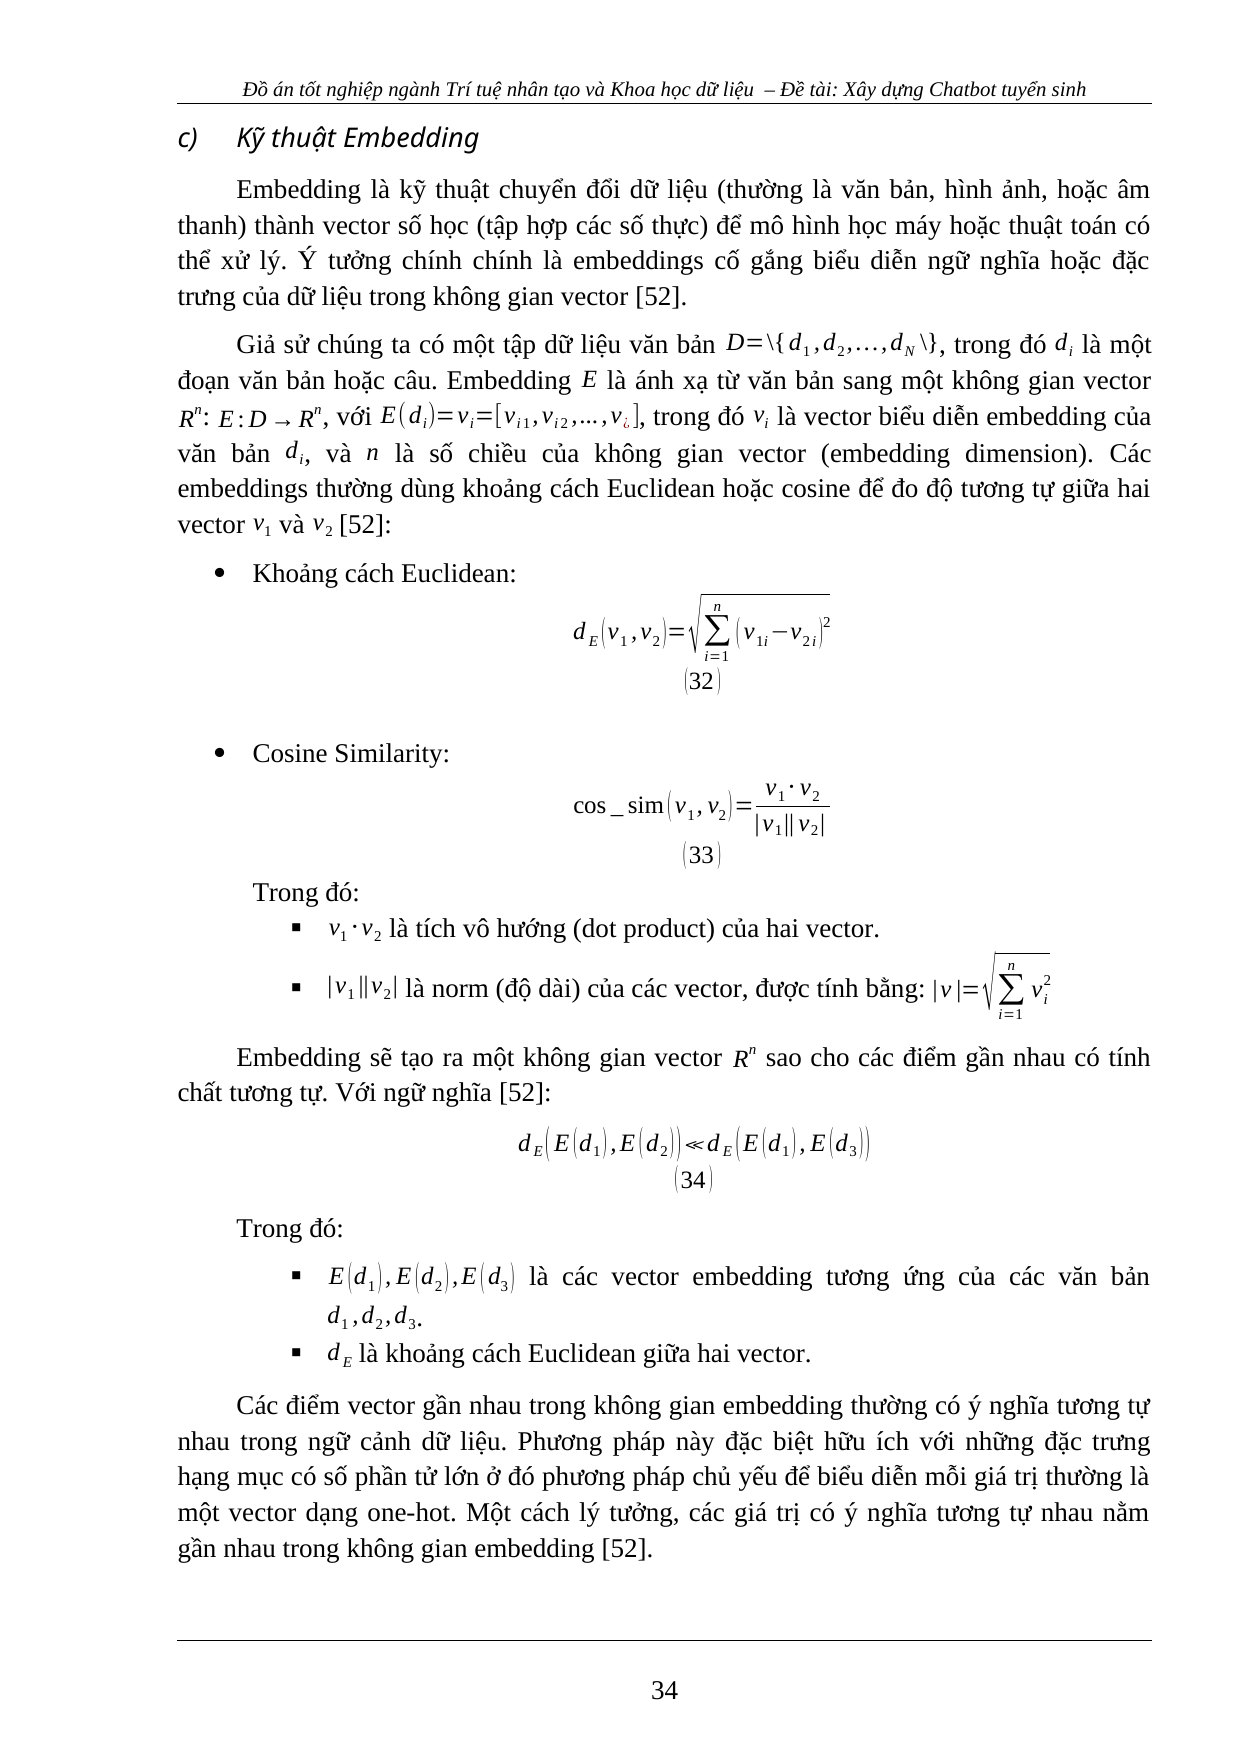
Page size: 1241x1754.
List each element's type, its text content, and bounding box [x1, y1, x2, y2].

list là khoảng cách Euclidean giữa hai vector. [290, 1337, 1152, 1372]
list Cosine Similarity: [215, 737, 1152, 769]
text Các điểm vector gần nhau trong không gian embedding thường có ý nghĩa tương tự nhau trong ngữ cảnh dữ liệu. Phương pháp này đặc biệt hữu ích với những đặc trưng hạng mục có số phần tử lớn ở đó phương pháp chủ yếu để biểu diễn mỗi giá trị thường là một vector dạng one-hot. Một cách lý tưởng, các giá trị có ý nghĩa tương tự nhau nằm gần nhau trong không gian embedding . [177, 1389, 1152, 1563]
text Embedding là kỹ thuật chuyển đổi dữ liệu (thường là văn bản, hình ảnh, hoặc âm thanh) thành vector số học (tập hợp các số thực) để mô hình học máy hoặc thuật toán có thể xử lý. Ý tưởng chính chính là embeddings cố gắng biểu diễn ngữ nghĩa hoặc đặc trưng của dữ liệu trong không gian vector . [177, 173, 1152, 311]
list Trong đó: [252, 876, 1152, 907]
list là các vector embedding tương ứng của các văn bản ​. [290, 1260, 1152, 1333]
text Embedding sẽ tạo ra một không gian vector sao cho các điểm gần nhau có tính chất tương tự. Với ngữ nghĩa : [177, 1041, 1152, 1108]
list là norm (độ dài) của các vector, được tính bằng: [290, 951, 1152, 1023]
text Giả sử chúng ta có một tập dữ liệu văn bản , trong đó ​ là một đoạn văn bản hoặc câu. Embedding là ánh xạ từ văn bản sang một không gian vector : , với , trong đó ​ là vector biểu diễn embedding của văn bản , và là số chiều của không gian vector (embedding dimension). Các embeddings thường dùng khoảng cách Euclidean hoặc cosine để đo độ tương tự giữa hai vector ​ và : [177, 328, 1152, 540]
text Trong đó: [177, 1212, 1152, 1243]
list Khoảng cách Euclidean: [215, 557, 1152, 588]
list ​ là tích vô hướng (dot product) của hai vector. [290, 912, 1152, 946]
subtitle Kỹ thuật Embedding [177, 118, 1152, 155]
